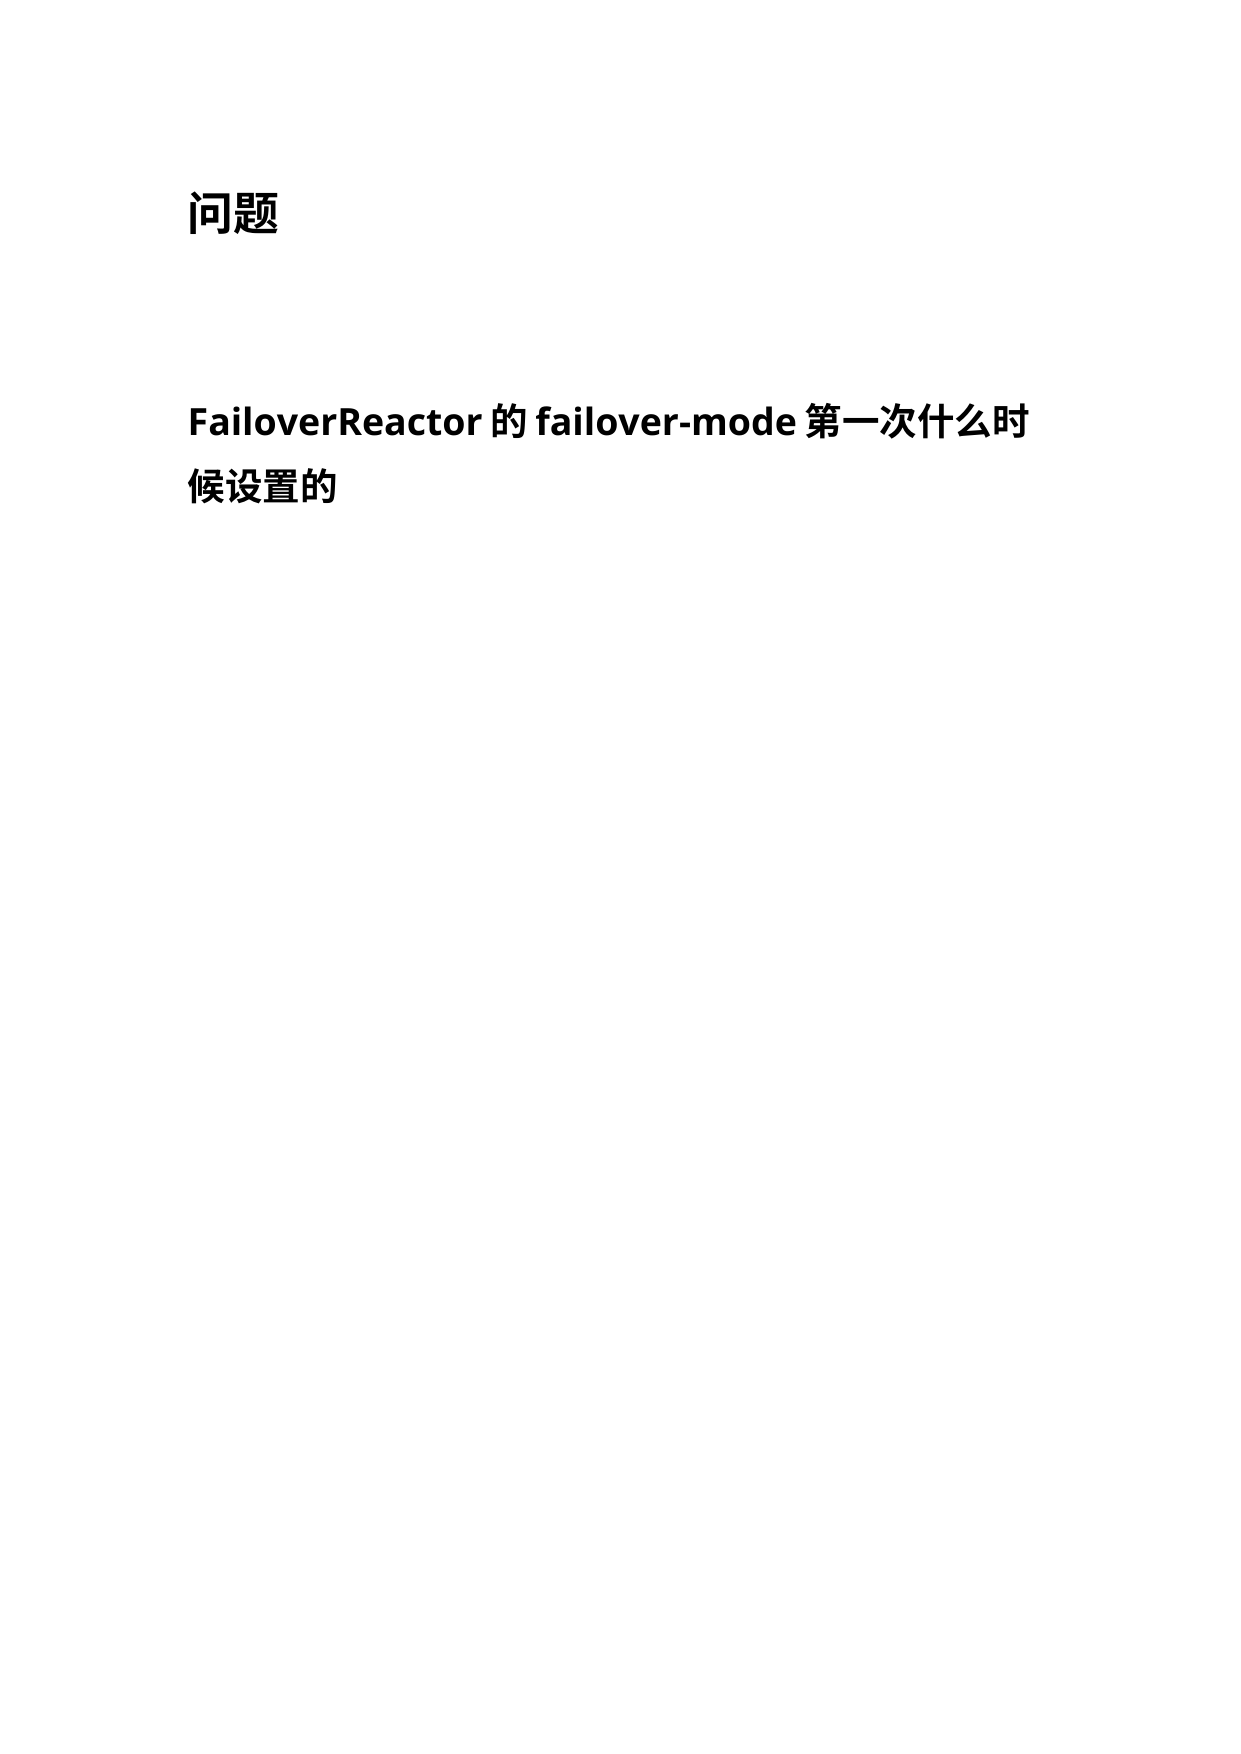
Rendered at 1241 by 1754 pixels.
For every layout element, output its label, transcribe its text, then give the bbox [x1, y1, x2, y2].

subtitle 问题 [187, 162, 1053, 259]
subtitle FailoverReactor的failover-mode第一次什么时候设置的 [187, 387, 1053, 517]
